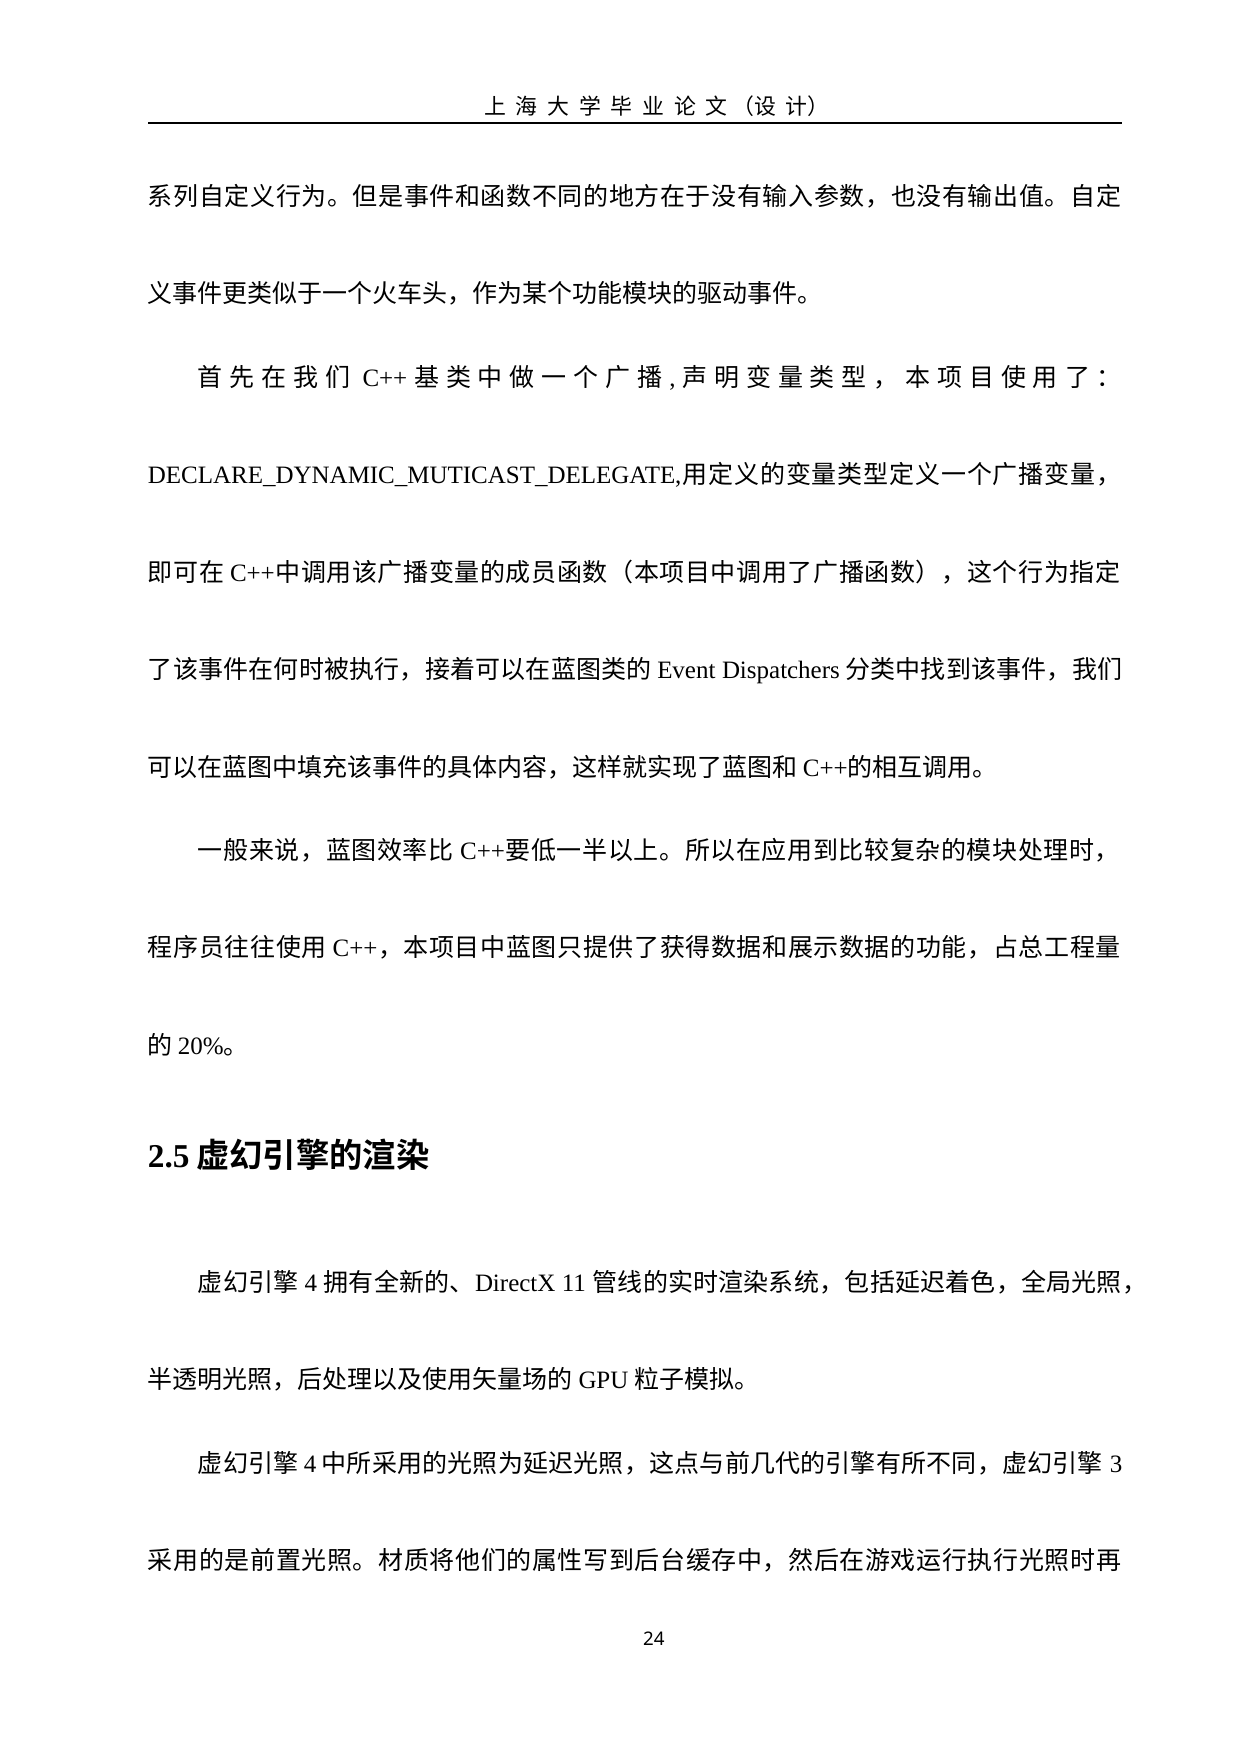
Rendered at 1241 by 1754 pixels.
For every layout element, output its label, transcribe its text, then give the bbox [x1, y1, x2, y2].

subtitle 2.5虚幻引擎的渲染 [148, 1121, 1122, 1186]
text 虚幻引擎 4 拥有全新的、DirectX 11 管线的实时渲染系统，包括延迟着色，全局光照，半透明光照，后处理以及使用矢量场的 GPU 粒子模拟。 [148, 1248, 1122, 1411]
text 首先在我们C++基类中做一个广播,声明变量类型，本项目使用了：DECLARE_DYNAMIC_MUTICAST_DELEGATE,用定义的变量类型定义一个广播变量，即可在C++中调用该广播变量的成员函数（本项目中调用了广播函数），这个行为指定了该事件在何时被执行，接着可以在蓝图类的Event Dispatchers分类中找到该事件，我们可以在蓝图中填充该事件的具体内容，这样就实现了蓝图和C++的相互调用。 [148, 343, 1122, 798]
text 一般来说，蓝图效率比C++要低一半以上。所以在应用到比较复杂的模块处理时，程序员往往使用C++，本项目中蓝图只提供了获得数据和展示数据的功能，占总工程量的20%。 [148, 816, 1122, 1076]
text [148, 1429, 1122, 1591]
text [148, 162, 1122, 324]
